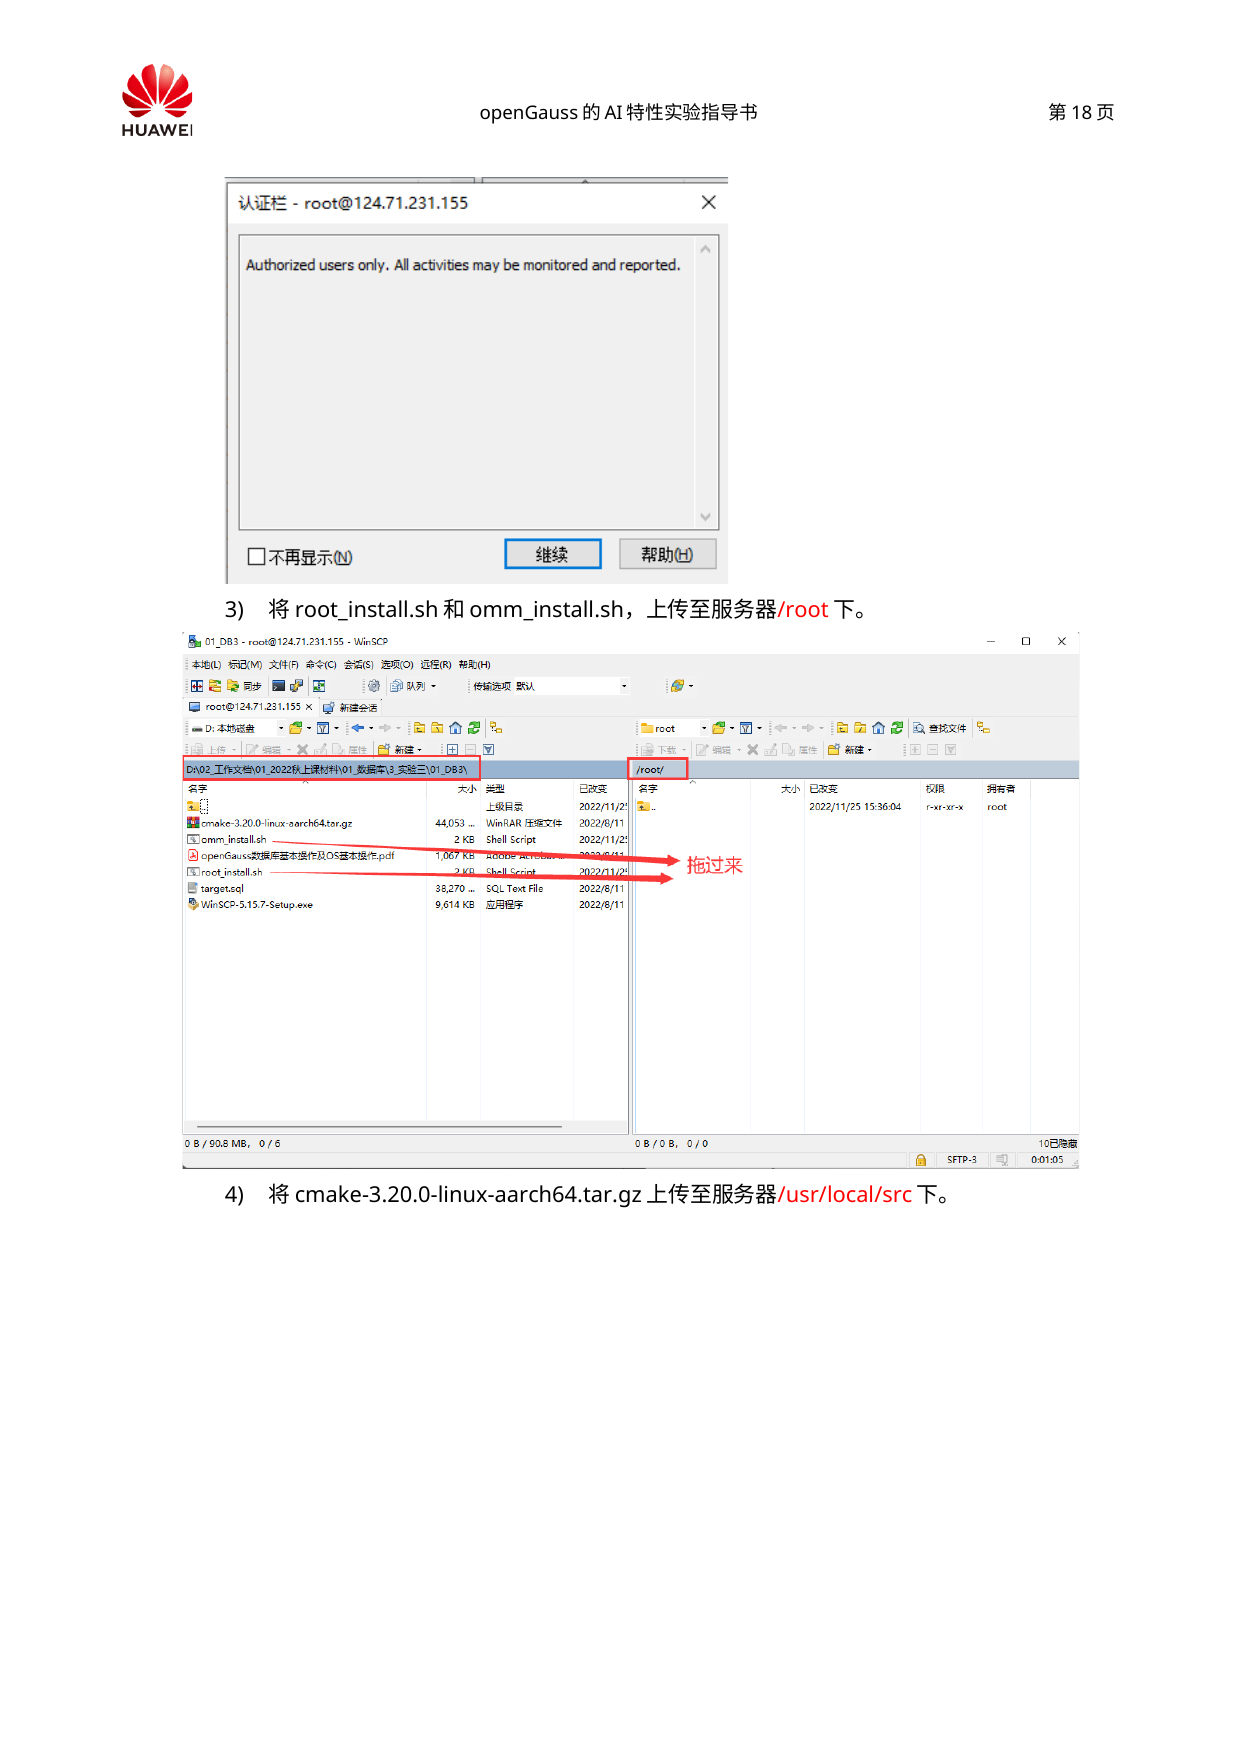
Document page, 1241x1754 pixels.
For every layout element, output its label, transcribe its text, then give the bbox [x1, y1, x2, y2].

list 将root_install.sh和omm_install.sh，上传至服务器/root下。 [224, 592, 1122, 624]
list 将cmake-3.20.0-linux-aarch64.tar.gz上传至服务器/usr/local/src下。 [224, 1177, 1122, 1208]
picture [224, 177, 729, 584]
picture [122, 64, 193, 136]
picture [182, 632, 1080, 1169]
